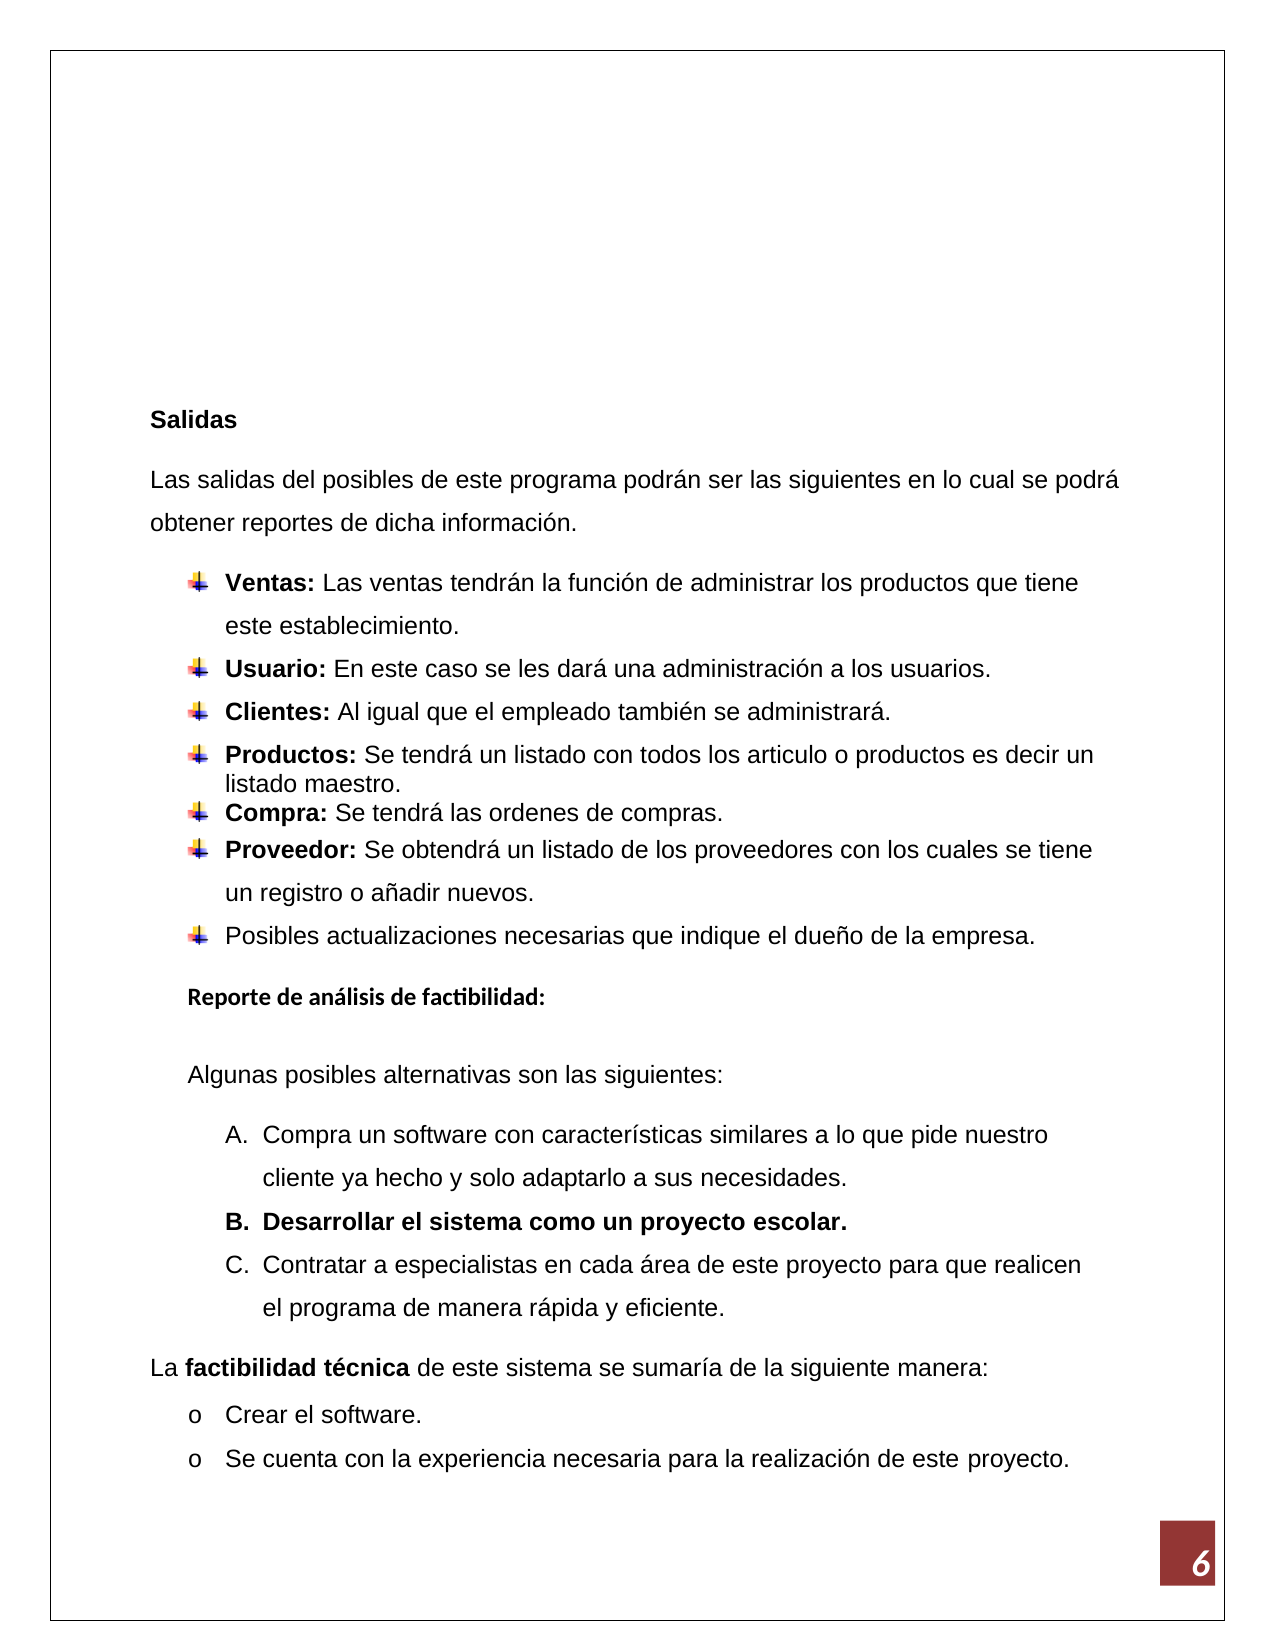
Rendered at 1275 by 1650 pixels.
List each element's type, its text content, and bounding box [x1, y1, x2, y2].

text Clientes: Al igual que el empleado también se administrará. [225, 697, 1138, 726]
picture [187, 801, 209, 822]
text Compra: Se tendrá las ordenes de compras. [225, 798, 1138, 827]
text Reporte de análisis de factibilidad: [187, 981, 1138, 1011]
text La factibilidad técnica de este sistema se sumaría de la siguiente manera: [150, 1353, 1138, 1382]
picture [187, 925, 209, 945]
subtitle Salidas [150, 405, 1138, 434]
text Posibles actualizaciones necesarias que indique el dueño de la empresa. [225, 921, 1138, 950]
list Se cuenta con la experiencia necesaria para la realización de este proyecto. [187, 1444, 1138, 1475]
list Desarrollar el sistema como un proyecto escolar. [225, 1206, 1138, 1235]
text Las salidas del posibles de este programa podrán ser las siguientes en lo cual se podrá obtener reportes de dicha información. [150, 465, 1122, 537]
picture [1150, 1515, 1219, 1588]
picture [187, 744, 209, 764]
text Algunas posibles alternativas son las siguientes: [187, 1061, 1138, 1089]
picture [187, 838, 209, 859]
list Crear el software. [187, 1401, 1138, 1431]
text Ventas: Las ventas tendrán la función de administrar los productos que tiene este establecimiento. [225, 568, 1111, 639]
picture [187, 657, 209, 678]
list Compra un software con características similares a lo que pide nuestro cliente ya hecho y solo adaptarlo a sus necesidades. [225, 1120, 1049, 1192]
picture [187, 571, 209, 592]
text Proveedor: Se obtendrá un listado de los proveedores con los cuales se tiene un registro o añadir nuevos. [225, 835, 1104, 907]
list Contratar a especialistas en cada área de este proyecto para que realicen el programa de manera rápida y eficiente. [225, 1250, 1109, 1322]
text Productos: Se tendrá un listado con todos los articulo o productos es decir un listado maestro. [225, 741, 1138, 798]
text Usuario: En este caso se les dará una administración a los usuarios. [225, 654, 1138, 683]
picture [187, 701, 209, 721]
